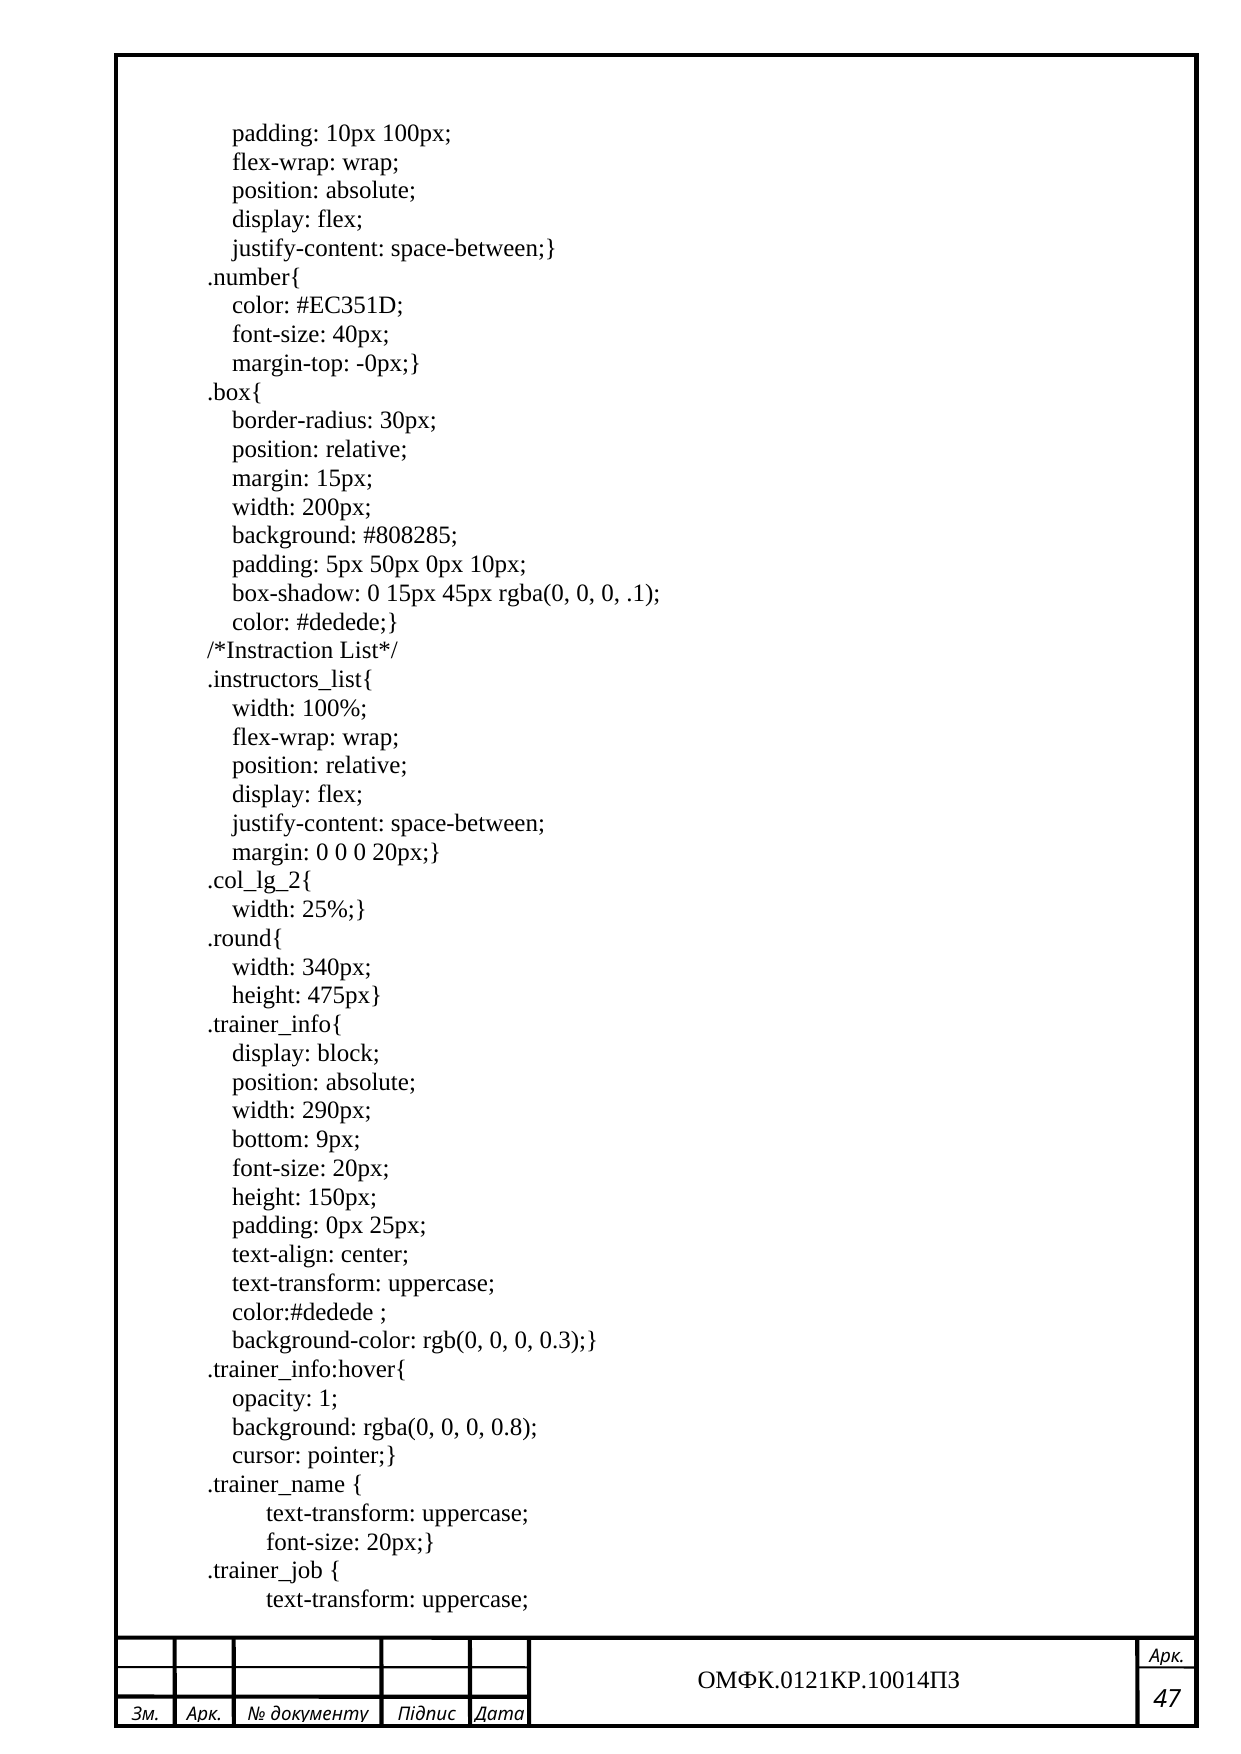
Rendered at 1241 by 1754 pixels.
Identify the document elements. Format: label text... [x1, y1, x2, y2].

text font-size: 20px; [148, 1153, 1181, 1182]
text cursor: pointer;} [148, 1441, 1181, 1469]
text height: 475px} [148, 981, 1181, 1009]
text font-size: 40px; [148, 319, 1181, 348]
text position: relative; [148, 751, 1181, 779]
text .trainer_info:hover{ [148, 1354, 1181, 1383]
text position: relative; [148, 434, 1181, 463]
text text-transform: uppercase; [148, 1584, 1181, 1613]
text .trainer_job { [148, 1556, 1181, 1584]
text text-transform: uppercase; [148, 1498, 1181, 1527]
text padding: 0px 25px; [148, 1211, 1181, 1239]
text .box{ [148, 377, 1181, 406]
text width: 100%; [148, 693, 1181, 722]
text /*Instraction List*/ [148, 636, 1181, 664]
text display: flex; [148, 204, 1181, 233]
text color: #EC351D; [148, 291, 1181, 319]
text margin: 0 0 0 20px;} [148, 837, 1181, 866]
text width: 290px; [148, 1096, 1181, 1124]
text position: absolute; [148, 176, 1181, 204]
text box-shadow: 0 15px 45px rgba(0, 0, 0, .1); [148, 578, 1181, 607]
text text-align: center; [148, 1239, 1181, 1268]
text justify-content: space-between; [148, 808, 1181, 837]
text .number{ [148, 262, 1181, 291]
text border-radius: 30px; [148, 406, 1181, 434]
text background-color: rgb(0, 0, 0, 0.3);} [148, 1326, 1181, 1354]
text display: block; [148, 1038, 1181, 1067]
text background: #808285; [148, 521, 1181, 549]
text .instructors_list{ [148, 664, 1181, 693]
text bottom: 9px; [148, 1124, 1181, 1153]
text display: flex; [148, 779, 1181, 808]
text justify-content: space-between;} [148, 233, 1181, 262]
text width: 340px; [148, 952, 1181, 981]
text color:#dedede ; [148, 1297, 1181, 1326]
text flex-wrap: wrap; [148, 722, 1181, 751]
text margin: 15px; [148, 463, 1181, 492]
text background: rgba(0, 0, 0, 0.8); [148, 1412, 1181, 1441]
text width: 200px; [148, 492, 1181, 521]
text width: 25%;} [148, 894, 1181, 923]
text padding: 5px 50px 0px 10px; [148, 549, 1181, 578]
text .round{ [148, 923, 1181, 952]
text margin-top: -0px;} [148, 348, 1181, 377]
text .col_lg_2{ [148, 866, 1181, 894]
text padding: 10px 100px; [148, 118, 1181, 147]
text height: 150px; [148, 1182, 1181, 1211]
text text-transform: uppercase; [148, 1268, 1181, 1297]
text .trainer_info{ [148, 1009, 1181, 1038]
text opacity: 1; [148, 1383, 1181, 1412]
text flex-wrap: wrap; [148, 147, 1181, 176]
text color: #dedede;} [148, 607, 1181, 636]
text font-size: 20px;} [148, 1527, 1181, 1556]
text .trainer_name { [148, 1469, 1181, 1498]
text position: absolute; [148, 1067, 1181, 1096]
